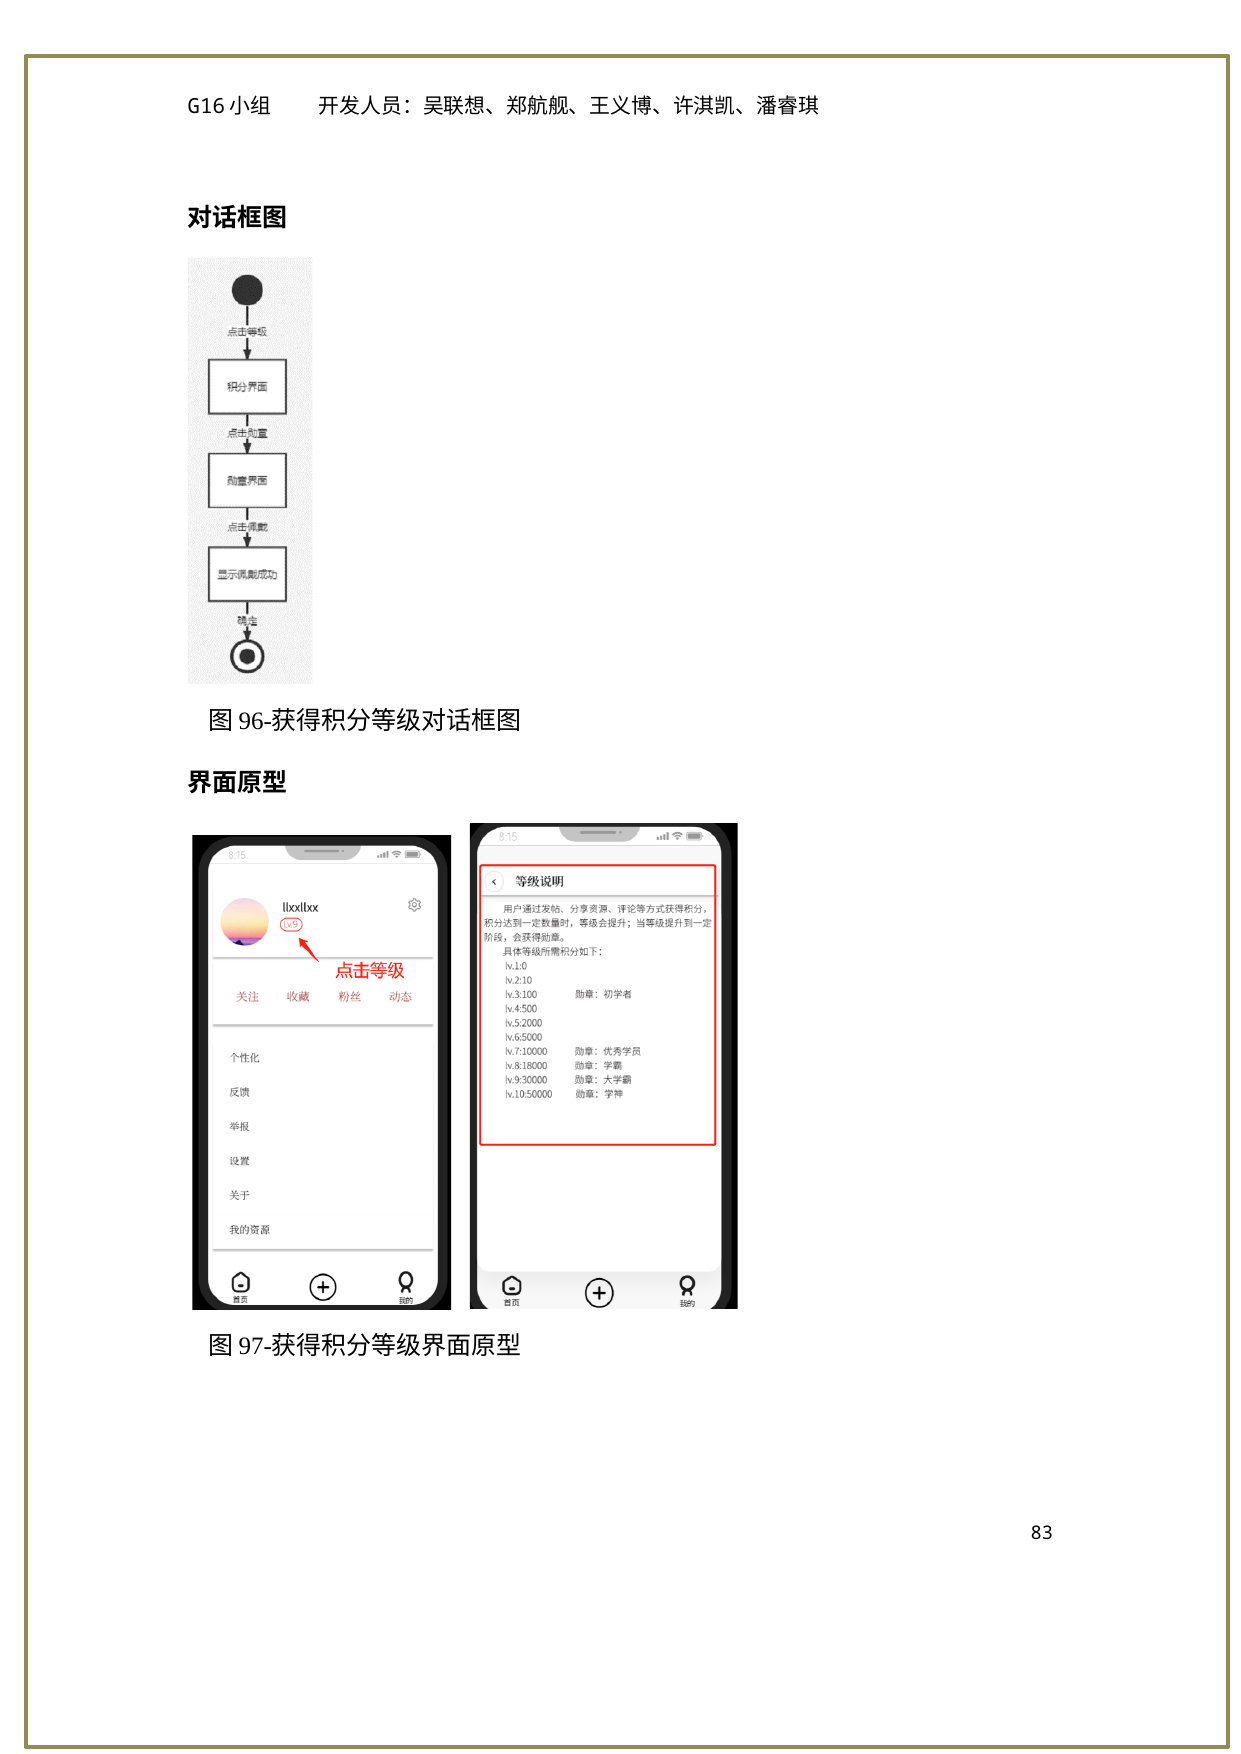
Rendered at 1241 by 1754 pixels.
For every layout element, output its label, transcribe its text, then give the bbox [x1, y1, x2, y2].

picture [187, 257, 313, 684]
text 图97-获得积分等级界面原型 [187, 1321, 1053, 1363]
subtitle 界面原型 [187, 763, 1053, 799]
picture [192, 835, 452, 1310]
subtitle 对话框图 [187, 197, 1053, 233]
text 图96-获得积分等级对话框图 [187, 696, 1053, 738]
picture [469, 823, 738, 1309]
